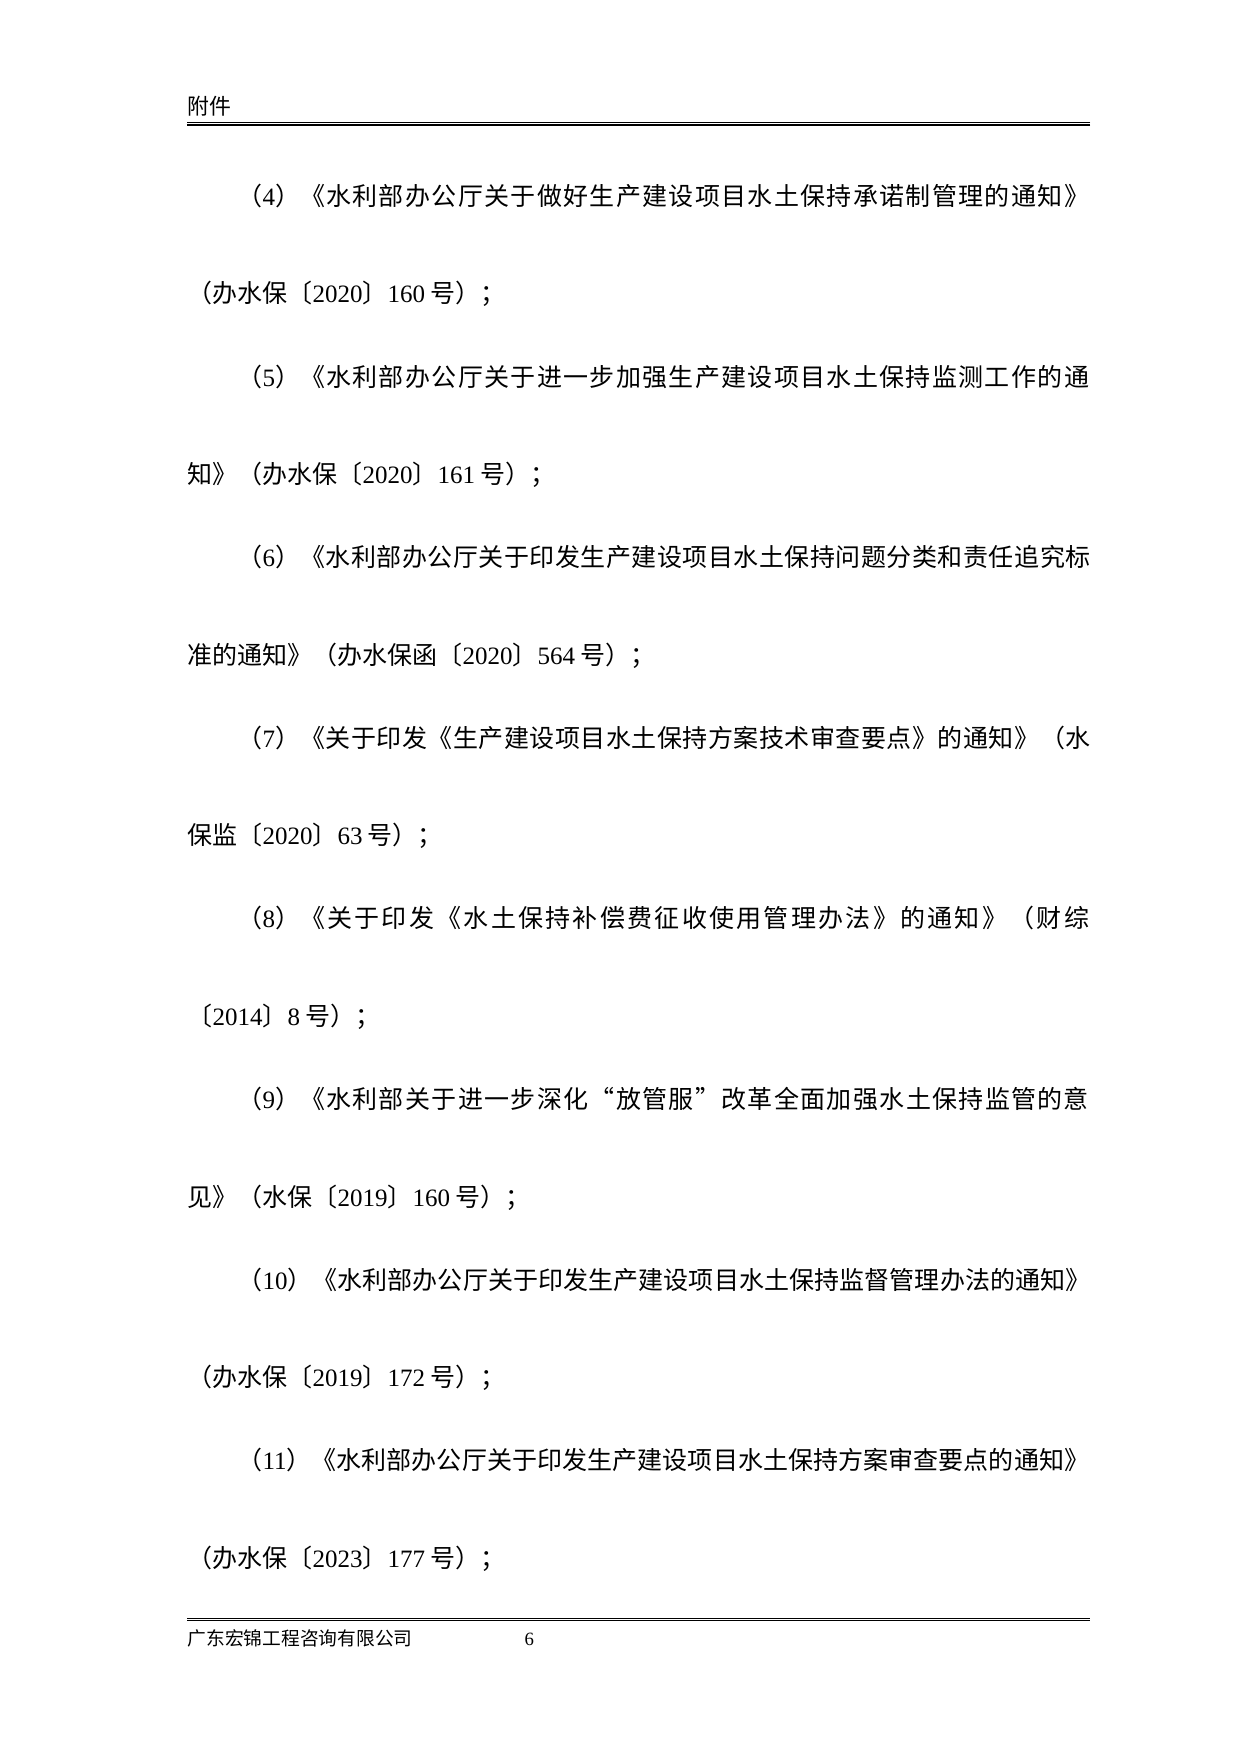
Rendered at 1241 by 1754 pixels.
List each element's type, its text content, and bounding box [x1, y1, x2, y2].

list 《关于印发《生产建设项目水土保持方案技术审查要点》的通知》（水保监〔2020〕63号）； [187, 704, 1090, 866]
list 《水利部办公厅关于做好生产建设项目水土保持承诺制管理的通知》（办水保〔2020〕160号）； [187, 162, 1090, 324]
list 《水利部办公厅关于印发生产建设项目水土保持问题分类和责任追究标准的通知》（办水保函〔2020〕564号）； [187, 523, 1090, 686]
list 《关于印发《水土保持补偿费征收使用管理办法》的通知》（财综〔2014〕8号）； [187, 884, 1090, 1047]
list 《水利部办公厅关于印发生产建设项目水土保持监督管理办法的通知》（办水保〔2019〕172号）； [187, 1246, 1090, 1408]
list 《水利部办公厅关于印发生产建设项目水土保持方案审查要点的通知》（办水保〔2023〕177号）； [187, 1426, 1090, 1589]
list 《水利部关于进一步深化“放管服”改革全面加强水土保持监管的意见》（水保〔2019〕160号）； [187, 1065, 1090, 1228]
list 《水利部办公厅关于进一步加强生产建设项目水土保持监测工作的通知》（办水保〔2020〕161号）； [187, 343, 1090, 505]
